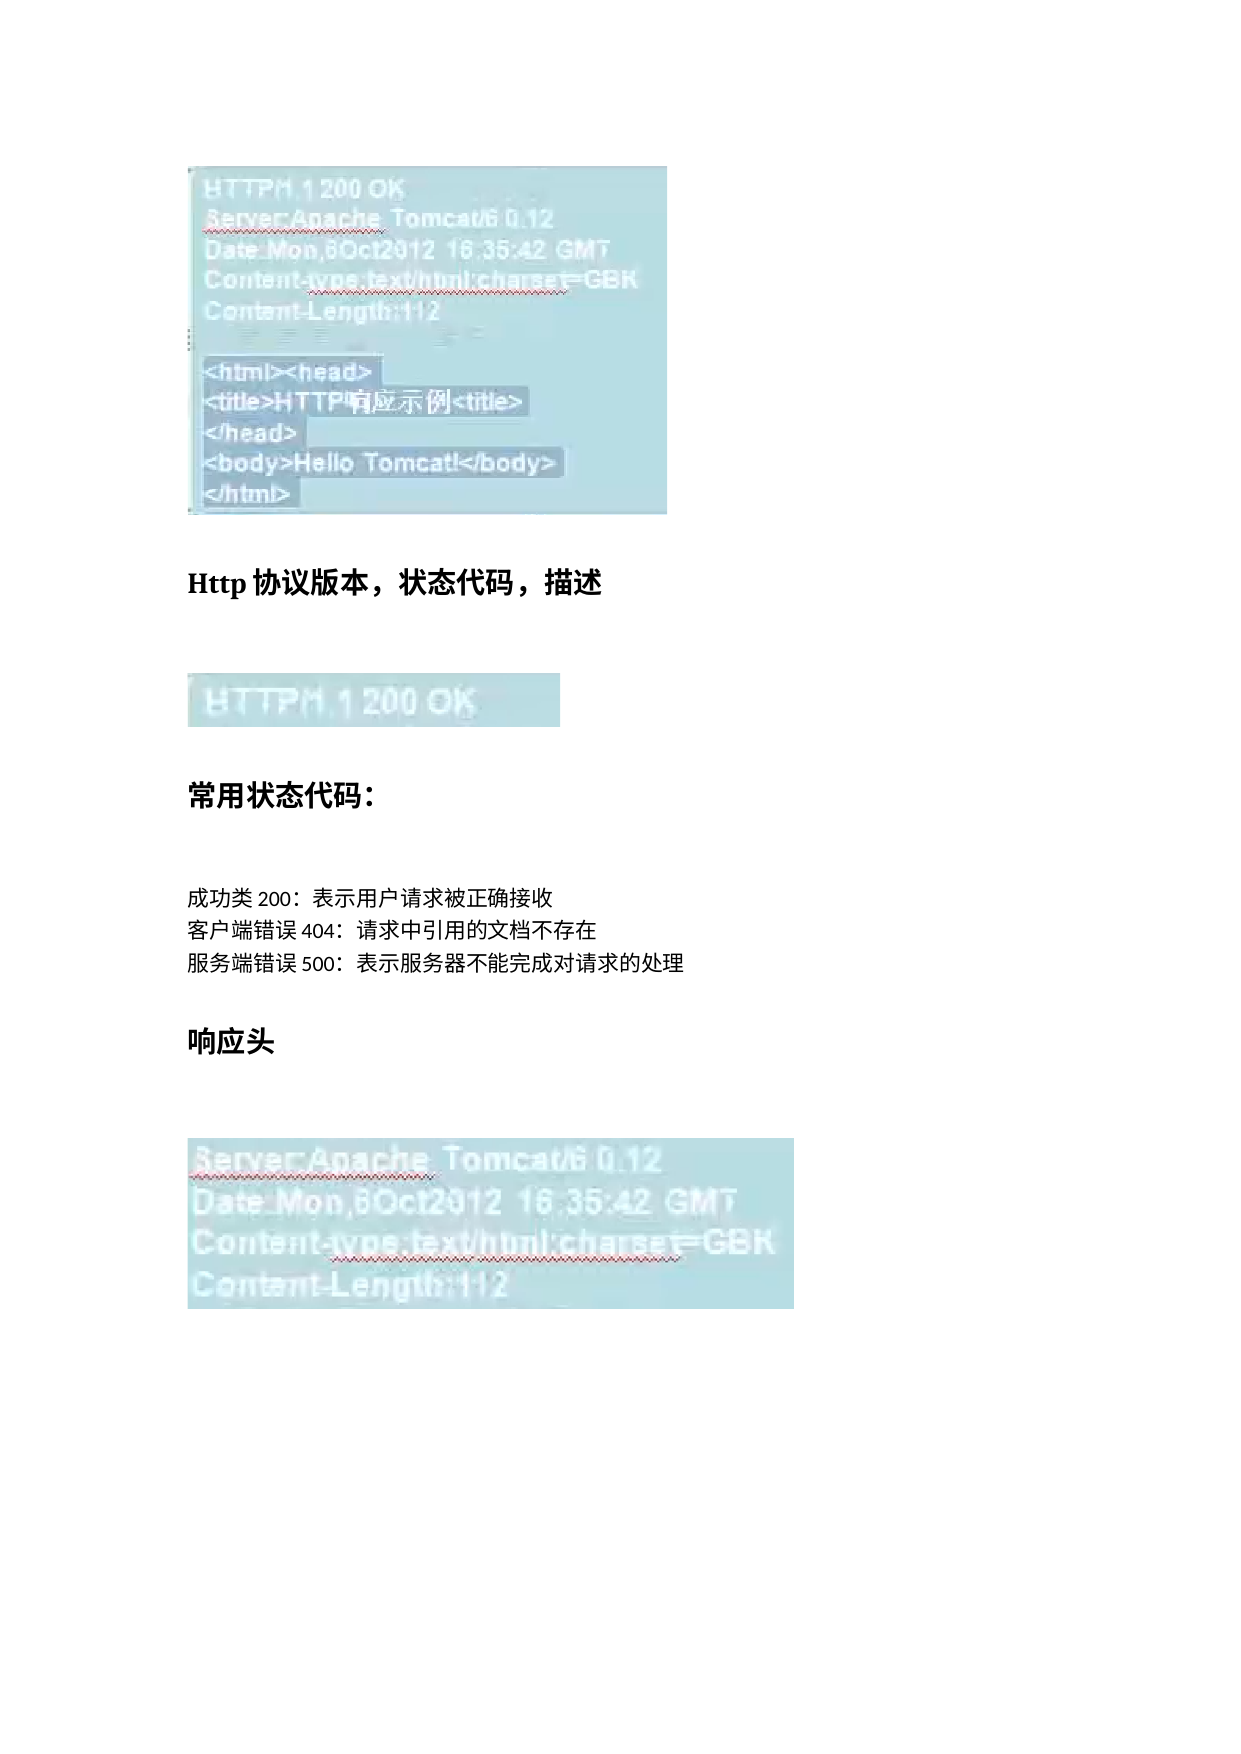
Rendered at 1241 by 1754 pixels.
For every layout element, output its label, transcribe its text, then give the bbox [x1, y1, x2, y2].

text 服务端错误500：表示服务器不能完成对请求的处理 [187, 946, 1053, 978]
text 客户端错误404：请求中引用的文档不存在 [187, 913, 1053, 946]
subtitle 响应头 [187, 1007, 1053, 1072]
subtitle 常用状态代码： [187, 762, 1053, 827]
picture [187, 673, 561, 727]
picture [187, 1138, 794, 1309]
picture [187, 166, 668, 515]
subtitle Http协议版本，状态代码，描述 [187, 549, 1053, 614]
text 成功类200：表示用户请求被正确接收 [187, 881, 1053, 913]
